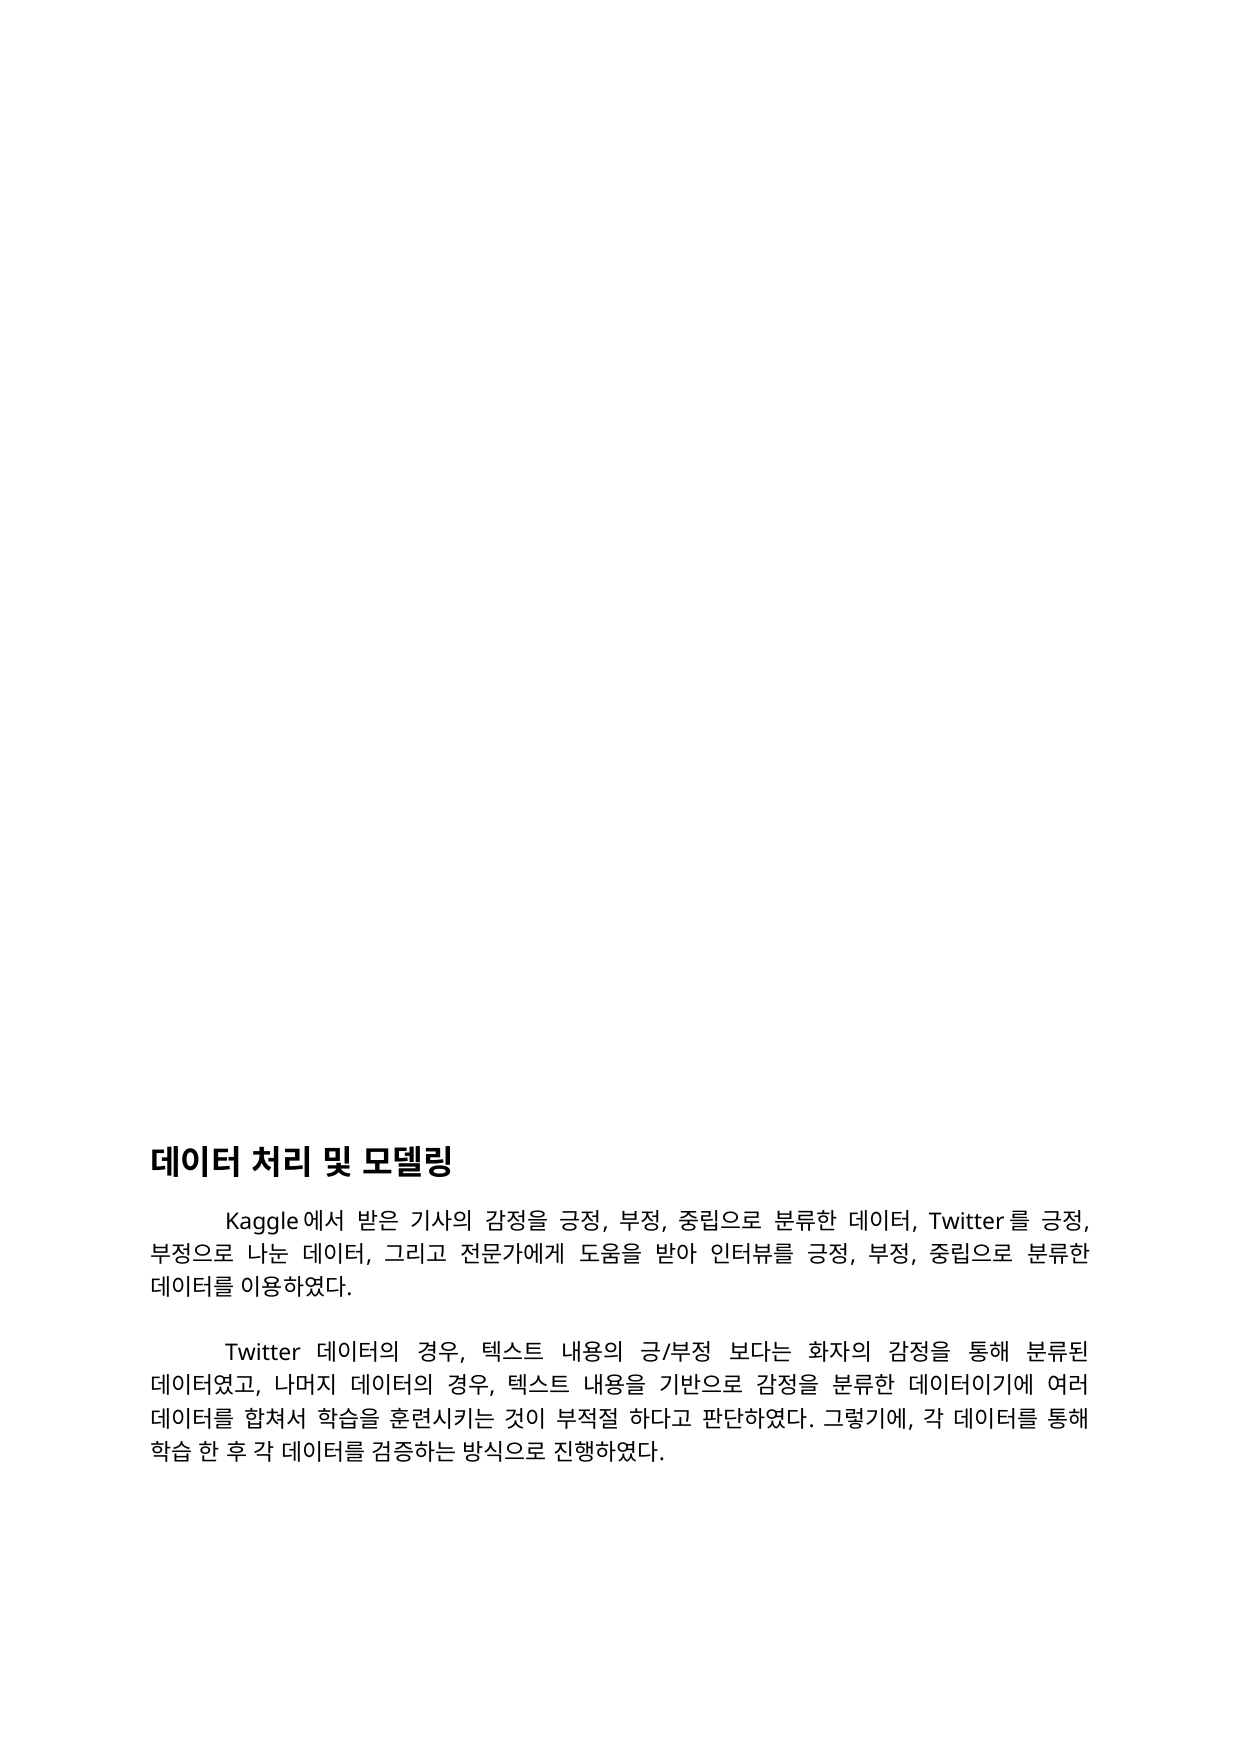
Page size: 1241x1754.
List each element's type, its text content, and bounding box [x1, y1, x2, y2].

text Twitter 데이터의 경우, 텍스트 내용의 긍/부정 보다는 화자의 감정을 통해 분류된 데이터였고, 나머지 데이터의 경우, 텍스트 내용을 기반으로 감정을 분류한 데이터이기에 여러 데이터를 합쳐서 학습을 훈련시키는 것이 부적절 하다고 판단하였다. 그렇기에, 각 데이터를 통해 학습 한 후 각 데이터를 검증하는 방식으로 진행하였다. [150, 1334, 1090, 1467]
text Kaggle에서 받은 기사의 감정을 긍정, 부정, 중립으로 분류한 데이터, Twitter를 긍정, 부정으로 나눈 데이터, 그리고 전문가에게 도움을 받아 인터뷰를 긍정, 부정, 중립으로 분류한 데이터를 이용하였다. [150, 1202, 1090, 1302]
subtitle 데이터 처리 및 모델링 [150, 1136, 1090, 1184]
